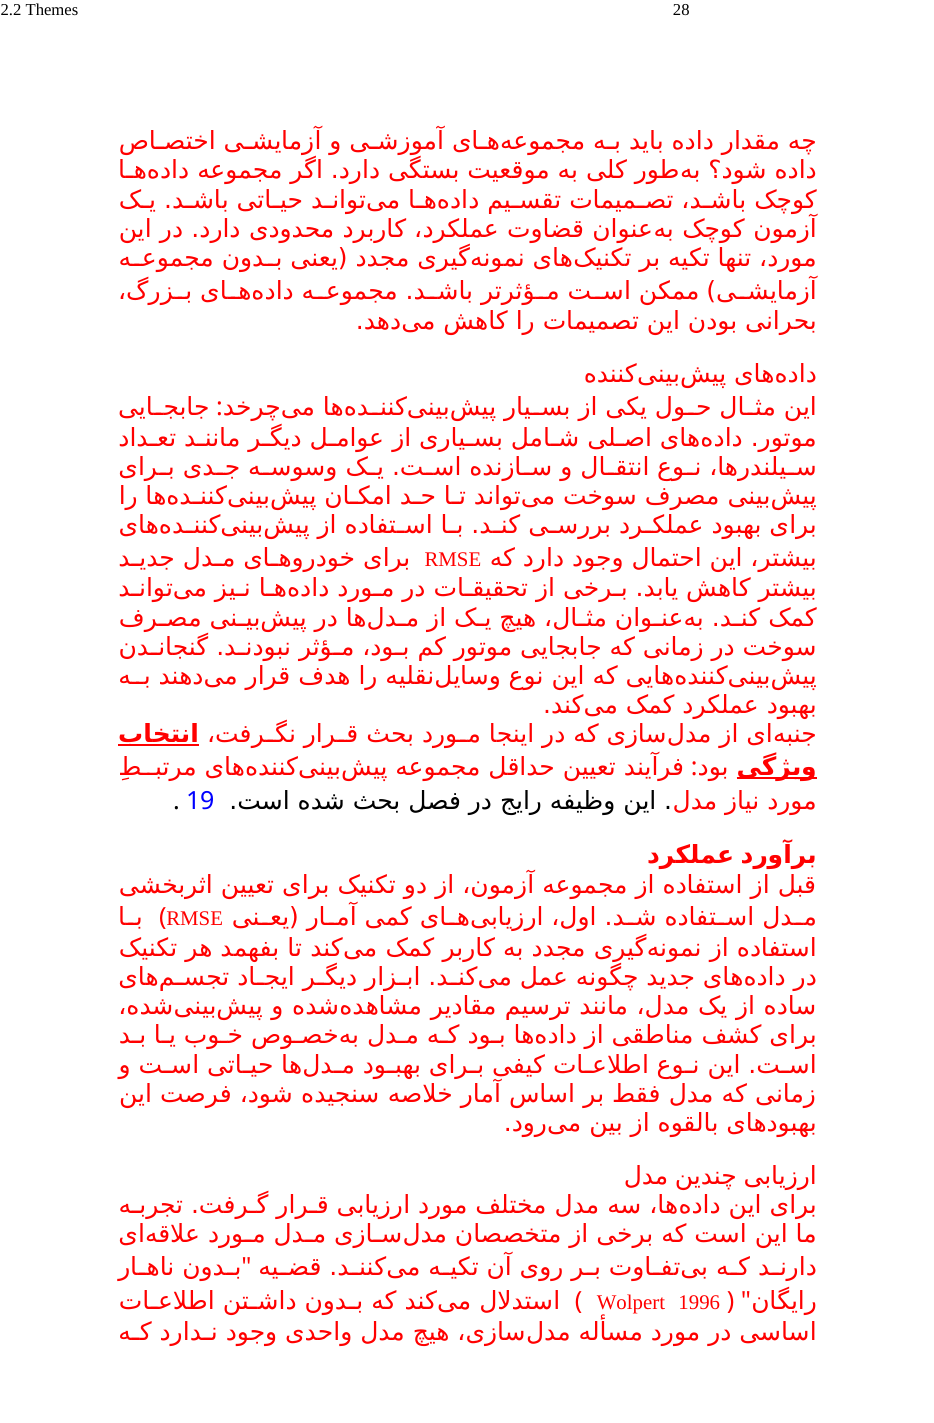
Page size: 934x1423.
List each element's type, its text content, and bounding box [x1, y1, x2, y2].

text چه مقدار داده باید به مجموعه‌های آموزشی و آزمایشی اختصاص داده شود؟ به‌طور کلی به موقعیت بستگی دارد. اگر مجموعه داده‌ها کوچک باشد، تصمیمات تقسیم داده‌ها می‌تواند حیاتی باشد. یک آزمون کوچک به‌عنوان قضاوت عملکرد، کاربرد محدودی دارد. در این مورد، تنها تکیه بر تکنیک‌های نمونه‌گیری مجدد (یعنی بدون مجموعه آزمایشی) ممکن است مؤثرتر باشد. مجموعه داده‌های بزرگ، بحرانی بودن این تصمیمات را کاهش می‌دهد. [118, 126, 817, 336]
text قبل از استفاده از مجموعه آزمون، از دو تکنیک برای تعیین اثربخشی مدل استفاده شد. اول، ارزیابی‌های کمی آمار (یعنی RMSE) با استفاده از نمونه‌گیری مجدد به کاربر کمک می‌کند تا بفهمد هر تکنیک در داده‌های جدید چگونه عمل می‌کند. ابزار دیگر ایجاد تجسم‌های ساده از یک مدل، مانند ترسیم مقادیر مشاهده‌شده و پیش‌بینی‌شده، برای کشف مناطقی از داده‌ها بود که مدل به‌خصوص خوب یا بد است. این نوع اطلاعات کیفی برای بهبود مدل‌ها حیاتی است و زمانی که مدل فقط بر اساس آمار خلاصه سنجیده شود، فرصت این بهبودهای بالقوه از بین می‌رود. [118, 870, 817, 1137]
text ارزیابی چندین مدل [118, 1161, 817, 1191]
text داده‌های پیش‌بینی‌کننده [118, 359, 817, 389]
text جنبه‌ای از مدل‌سازی که در اینجا مورد بحث قرار نگرفت، انتخاب ویژگی بود: فرآیند تعیین حداقل مجموعه پیش‌بینی‌کننده‌های مرتبطِ مورد نیاز مدل. این وظیفه رایج در فصل بحث شده است. 19 . [118, 719, 817, 817]
text برآورد عملکرد [118, 841, 817, 870]
text این مثال حول یکی از بسیار پیش‌بینی‌کننده‌ها می‌چرخد: جابجایی موتور. داده‌های اصلی شامل بسیاری از عوامل دیگر مانند تعداد سیلندرها، نوع انتقال و سازنده است. یک وسوسه جدی برای پیش‌بینی مصرف سوخت می‌تواند تا حد امکان پیش‌بینی‌کننده‌ها را برای بهبود عملکرد بررسی کند. با استفاده از پیش‌بینی‌کننده‌های بیشتر، این احتمال وجود دارد که RMSE برای خودروهای مدل جدید بیشتر کاهش یابد. برخی از تحقیقات در مورد داده‌ها نیز می‌تواند کمک کند. به‌عنوان مثال، هیچ یک از مدل‌ها در پیش‌بینی مصرف سوخت در زمانی که جابجایی موتور کم بود، مؤثر نبودند. گنجاندن پیش‌بینی‌کننده‌هایی که این نوع وسایل‌نقلیه را هدف قرار می‌دهند به بهبود عملکرد کمک می‌کند. [118, 389, 817, 719]
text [118, 1191, 817, 1346]
